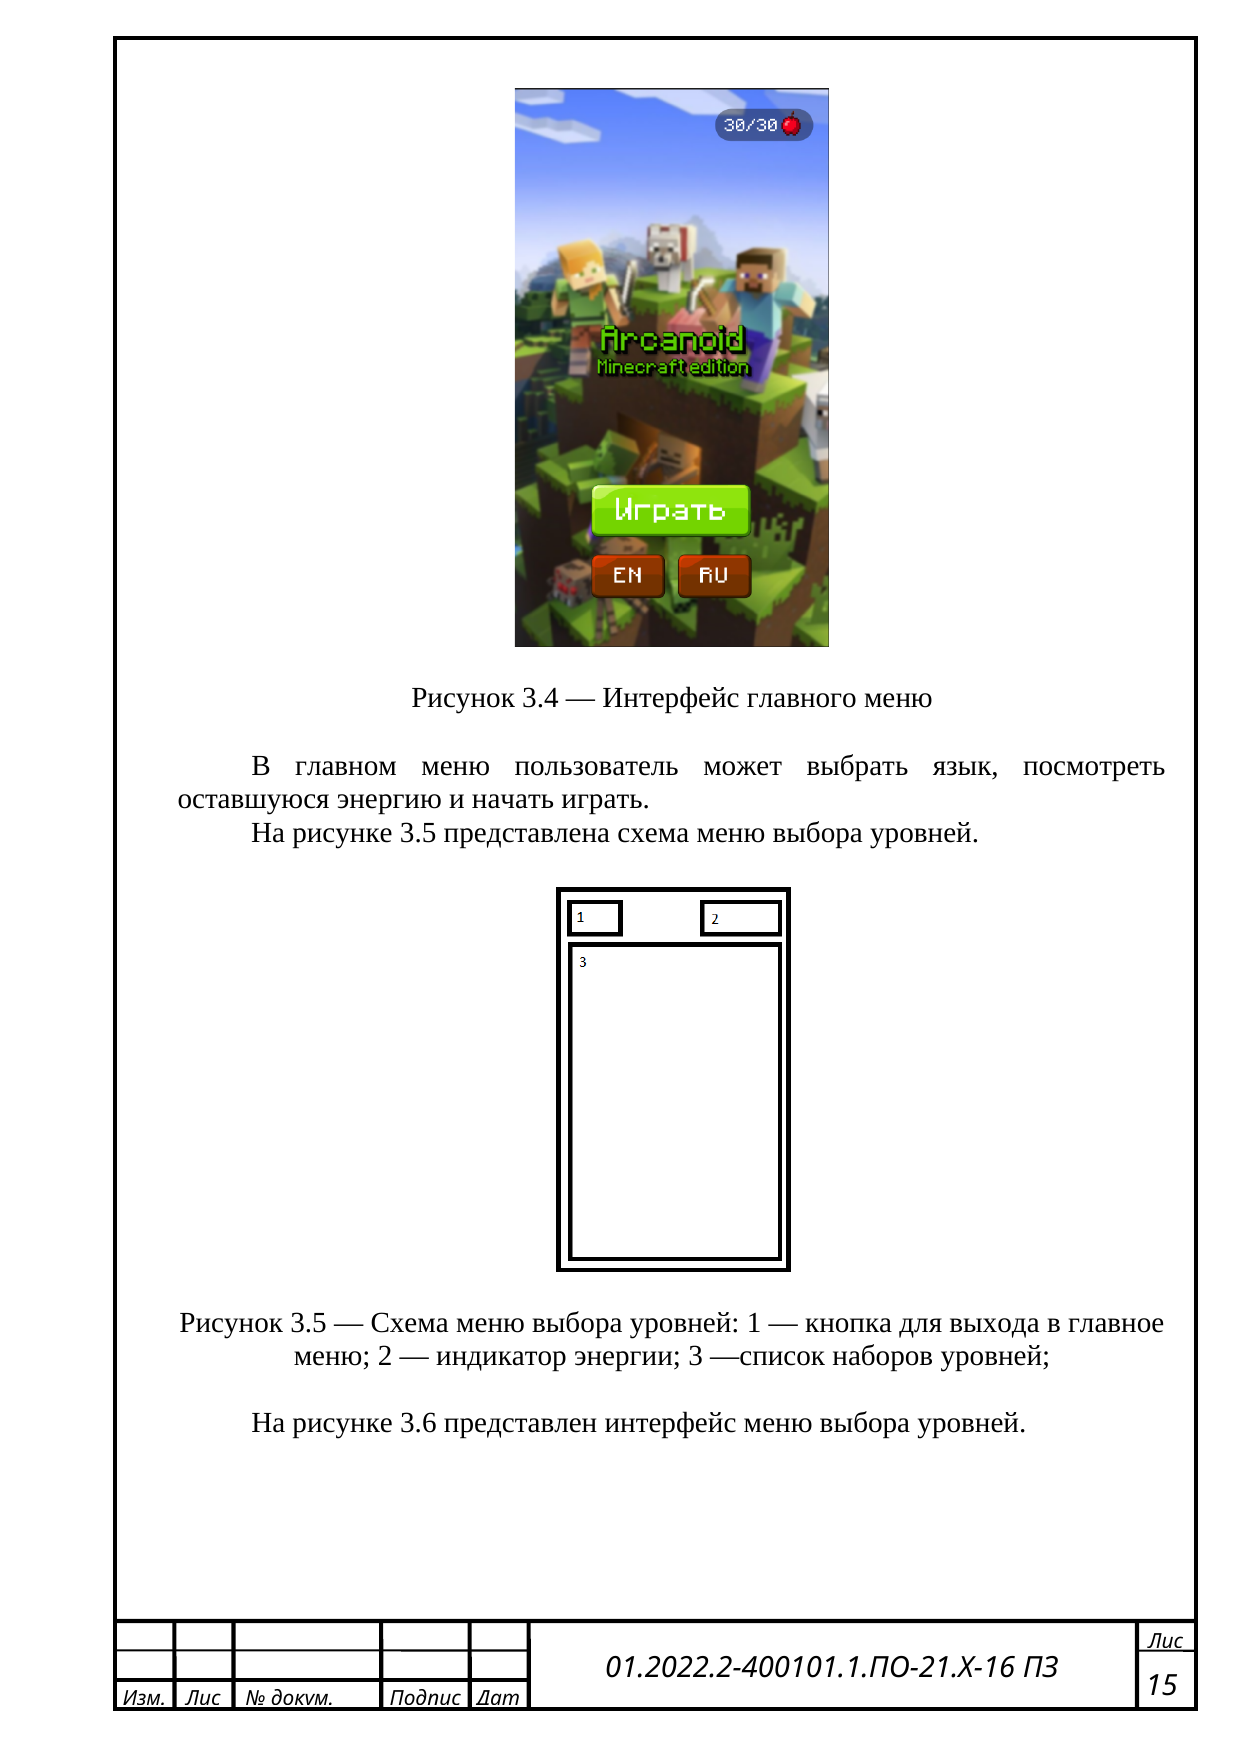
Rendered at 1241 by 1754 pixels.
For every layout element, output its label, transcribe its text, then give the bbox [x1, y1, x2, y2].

text В главном меню пользователь может выбрать язык, посмотреть оставшуюся энергию и начать играть. [177, 748, 1167, 815]
text Рисунок 3.4 — Интерфейс главного меню [177, 681, 1167, 714]
picture [551, 881, 793, 1272]
text На рисунке 3.5 представлена схема меню выбора уровней. [251, 815, 1167, 848]
text Рисунок 3.5 — Схема меню выбора уровней: 1 — кнопка для выхода в главное меню; 2 — индикатор энергии; 3 —список наборов уровней; [177, 1305, 1167, 1372]
picture [514, 88, 829, 647]
text На рисунке 3.6 представлен интерфейс меню выбора уровней. [251, 1406, 1167, 1439]
